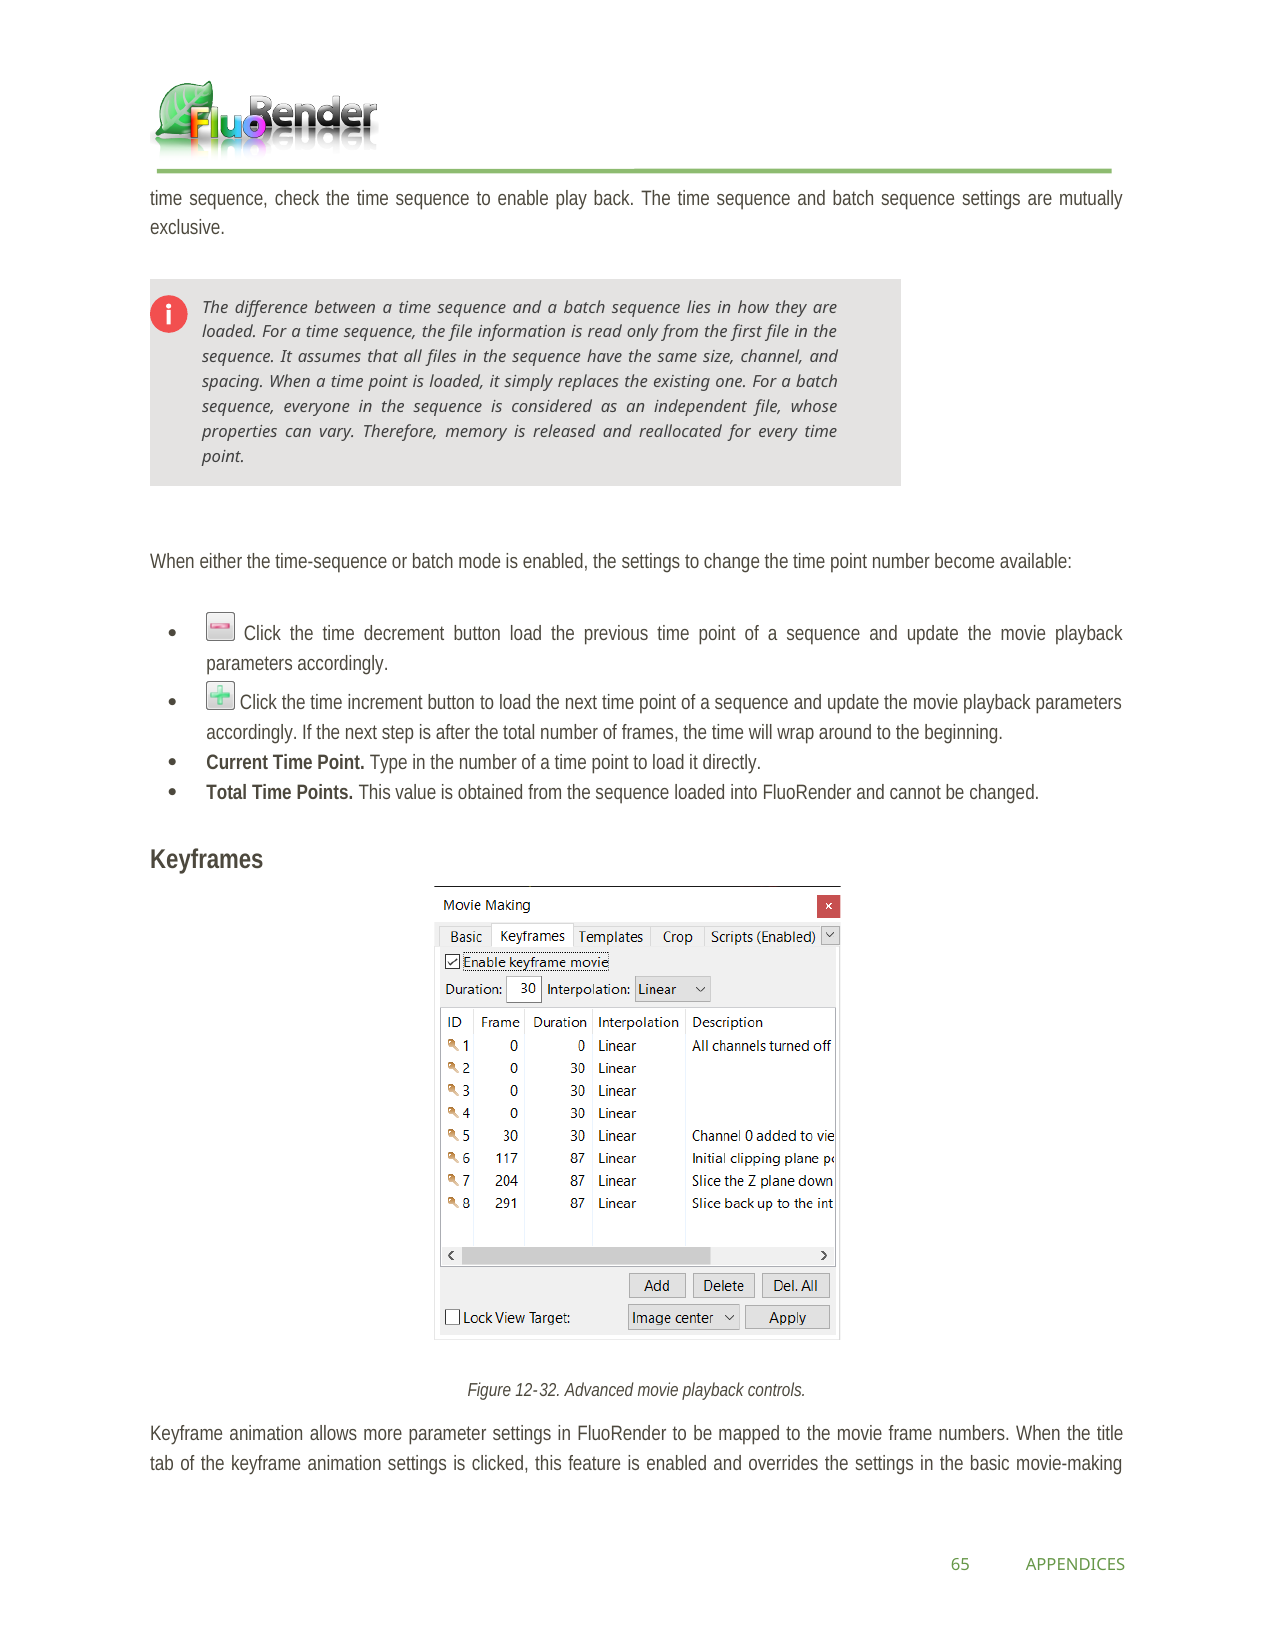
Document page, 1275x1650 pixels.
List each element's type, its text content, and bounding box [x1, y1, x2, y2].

list Click the time decrement button load the previous time point of a sequence and update the movie playback parameters accordingly. [169, 612, 1125, 675]
list Click the time increment button to load the next time point of a sequence and update the movie playback parameters accordingly. If the next step is after the total number of frames, the time will wrap around to the beginning. [169, 681, 1125, 744]
text When either the time-sequence or batch mode is enabled, the settings to change the time point number become available: [150, 549, 1125, 573]
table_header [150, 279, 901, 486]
picture [206, 681, 235, 710]
picture [206, 612, 235, 641]
list Current Time Point. Type in the number of a time point to load it directly. [169, 750, 1125, 774]
picture [434, 886, 841, 1340]
list Total Time Points. This value is obtained from the sequence loaded into FluoRender and cannot be changed. [169, 780, 1125, 804]
picture [150, 75, 379, 162]
subtitle Keyframes [150, 843, 1125, 874]
